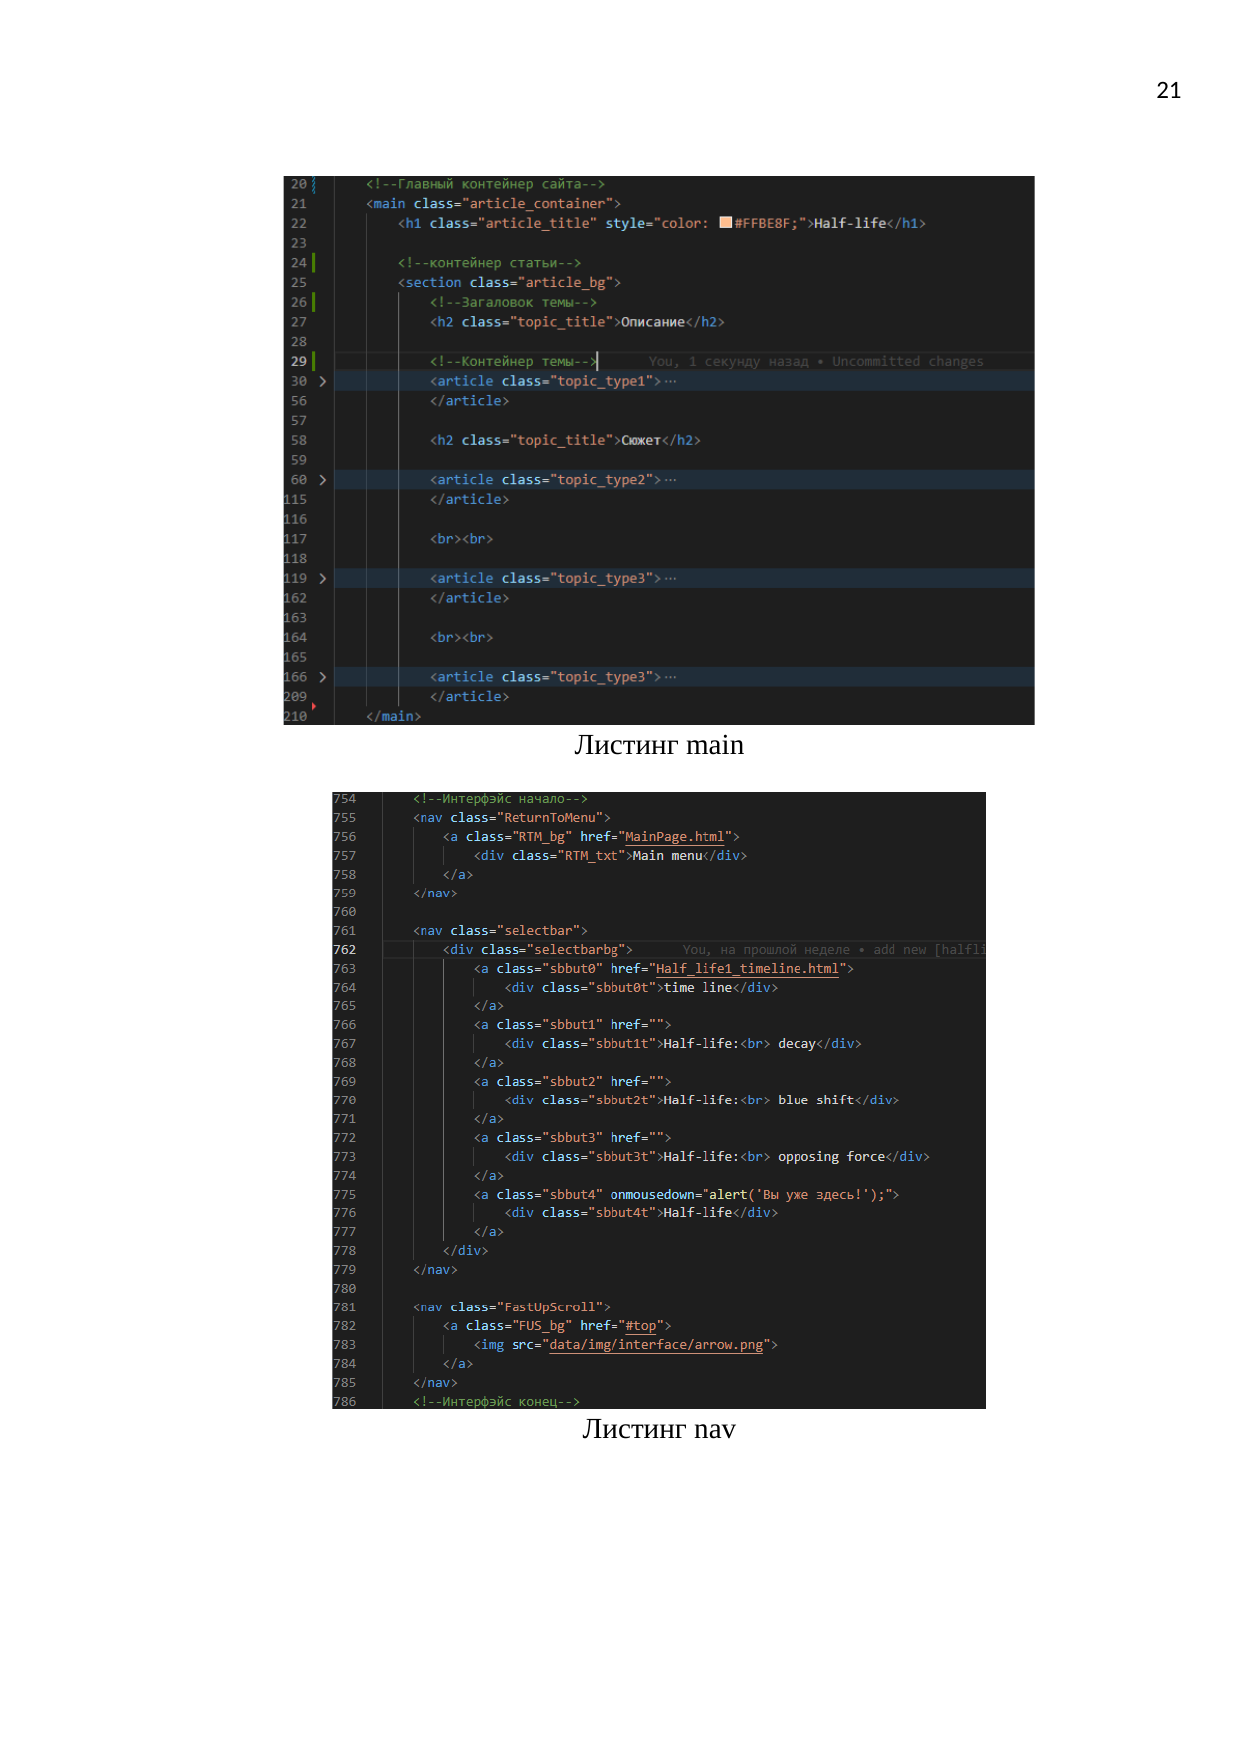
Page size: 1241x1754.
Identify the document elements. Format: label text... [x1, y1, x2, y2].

picture [283, 176, 1035, 725]
picture [332, 792, 986, 1409]
text Листинг main [137, 727, 1181, 760]
text Листинг nav [137, 1411, 1181, 1445]
